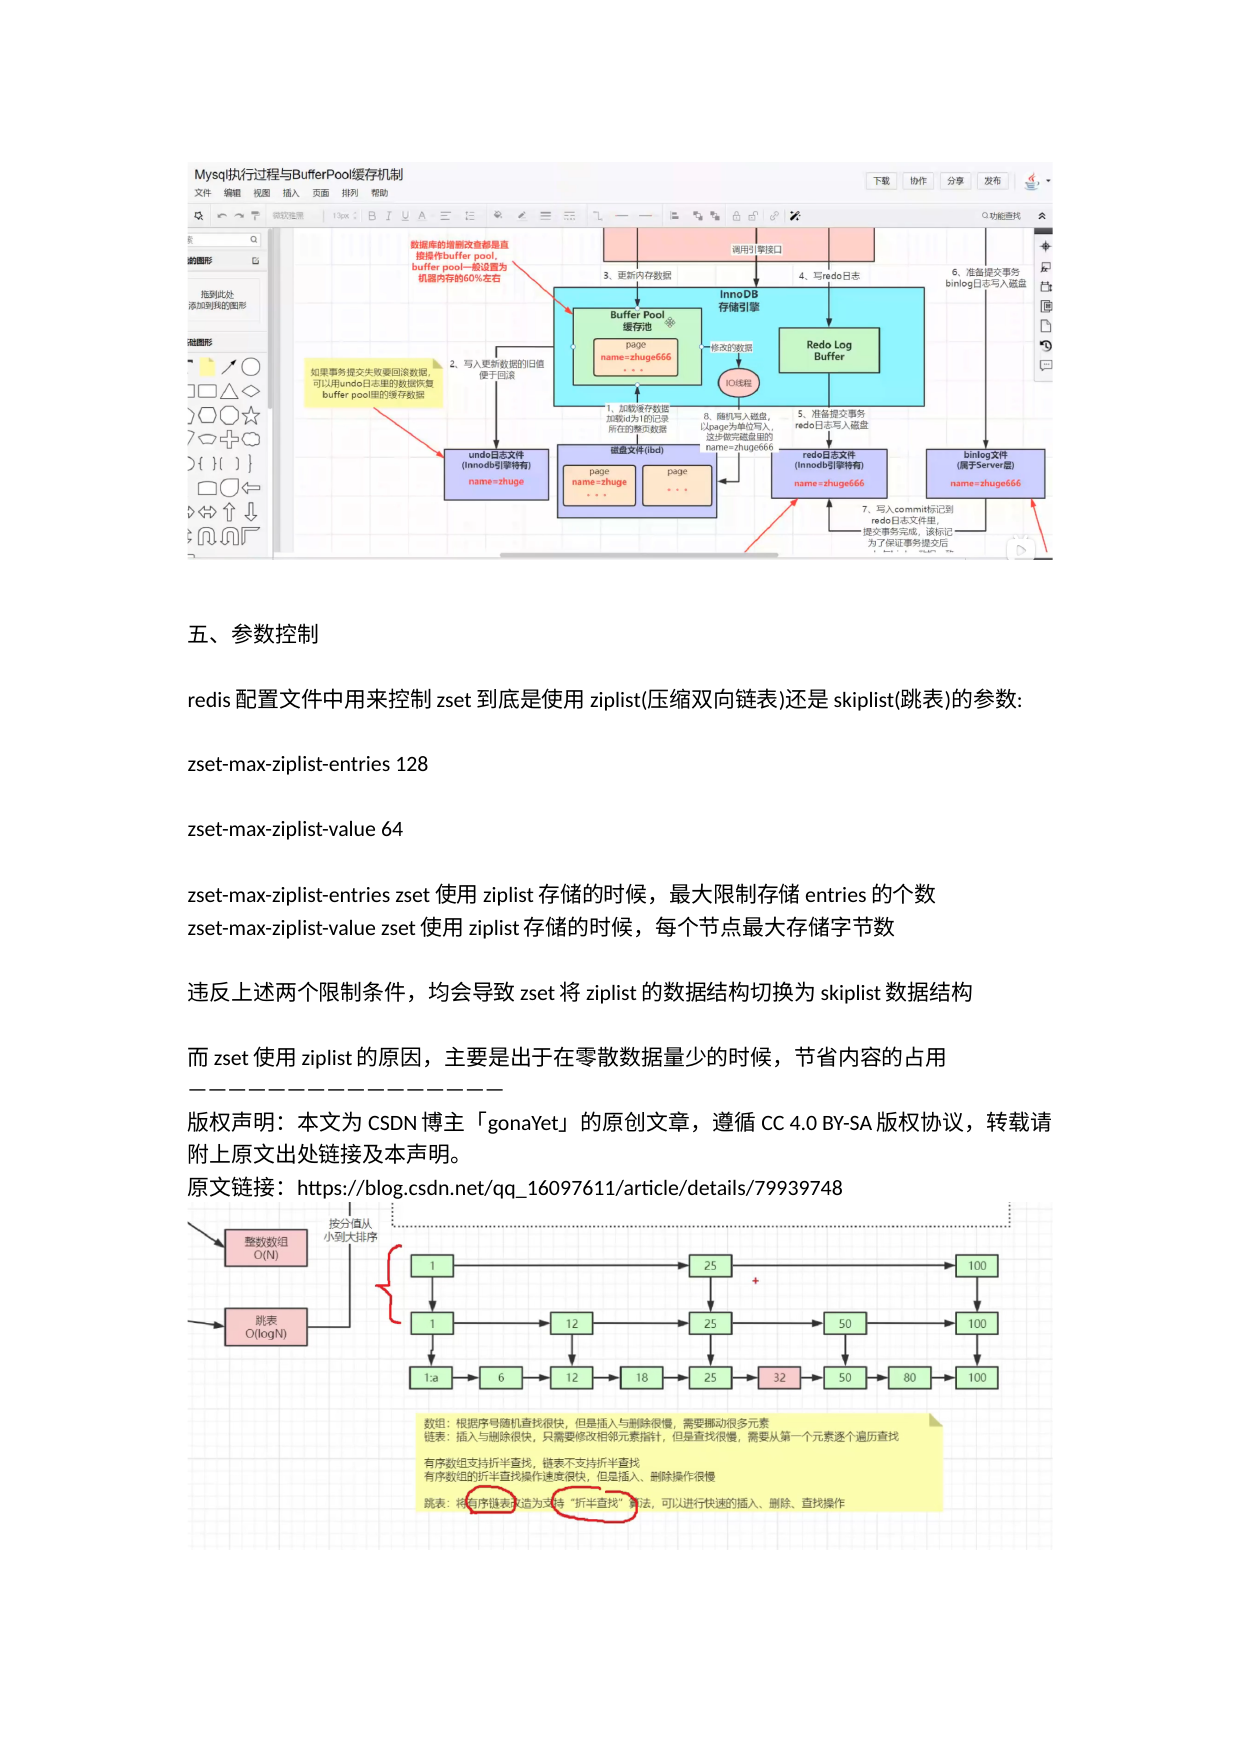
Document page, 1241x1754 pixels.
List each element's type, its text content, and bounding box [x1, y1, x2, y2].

text 版权声明：本文为CSDN博主「gonaYet」的原创文章，遵循CC 4.0 BY-SA版权协议，转载请附上原文出处链接及本声明。 [187, 1104, 1053, 1169]
text 五、参数控制 [187, 617, 1053, 649]
text 而zset使用ziplist的原因，主要是出于在零散数据量少的时候，节省内容的占用 [187, 1039, 1053, 1072]
text ———————————————— [187, 1072, 1053, 1104]
text redis配置文件中用来控制zset到底是使用ziplist(压缩双向链表)还是skiplist(跳表)的参数: [187, 682, 1053, 714]
text zset-max-ziplist-entries zset使用ziplist存储的时候，最大限制存储entries的个数 [187, 877, 1053, 909]
text zset-max-ziplist-value zset使用ziplist存储的时候，每个节点最大存储字节数 [187, 909, 1053, 942]
text zset-max-ziplist-entries 128 [187, 747, 1053, 779]
text zset-max-ziplist-value 64 [187, 812, 1053, 844]
text 违反上述两个限制条件，均会导致zset将ziplist的数据结构切换为skiplist数据结构 [187, 974, 1053, 1007]
picture [187, 162, 1053, 560]
text 原文链接：https://blog.csdn.net/qq_16097611/article/details/79939748 [187, 1169, 1053, 1202]
picture [187, 1202, 1053, 1550]
